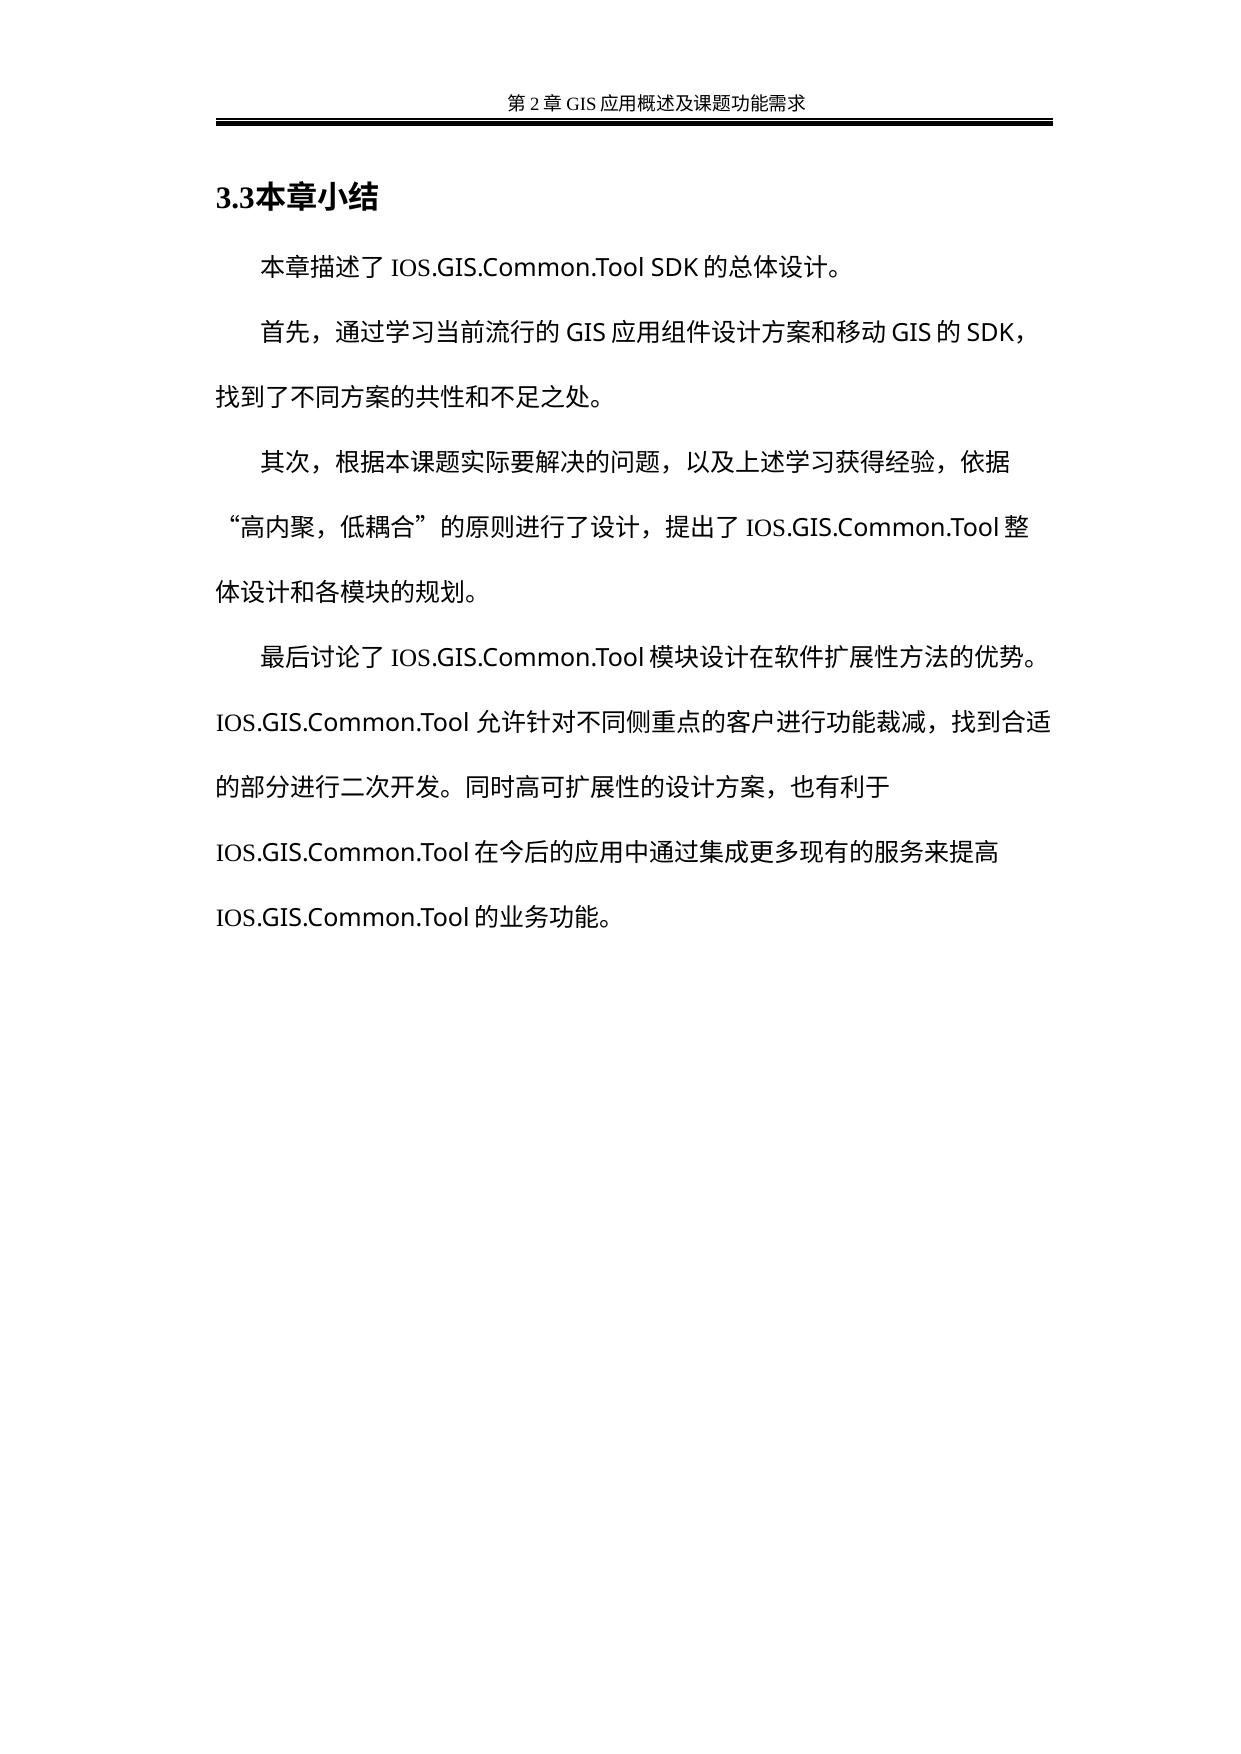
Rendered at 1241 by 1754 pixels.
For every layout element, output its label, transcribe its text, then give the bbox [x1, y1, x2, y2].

text 其次，根据本课题实际要解决的问题，以及上述学习获得经验，依据“高内聚，低耦合”的原则进行了设计，提出了IOS.GIS.Common.Tool整体设计和各模块的规划。 [216, 428, 1053, 623]
subtitle 本章小结 [216, 162, 1053, 227]
text 最后讨论了IOS.GIS.Common.Tool模块设计在软件扩展性方法的优势。IOS.GIS.Common.Tool 允许针对不同侧重点的客户进行功能裁减，找到合适的部分进行二次开发。同时高可扩展性的设计方案，也有利于IOS.GIS.Common.Tool在今后的应用中通过集成更多现有的服务来提高IOS.GIS.Common.Tool的业务功能。 [216, 623, 1053, 948]
text 首先，通过学习当前流行的GIS应用组件设计方案和移动GIS的SDK，找到了不同方案的共性和不足之处。 [216, 298, 1053, 428]
text 本章描述了IOS.GIS.Common.Tool SDK的总体设计。 [216, 233, 1053, 298]
